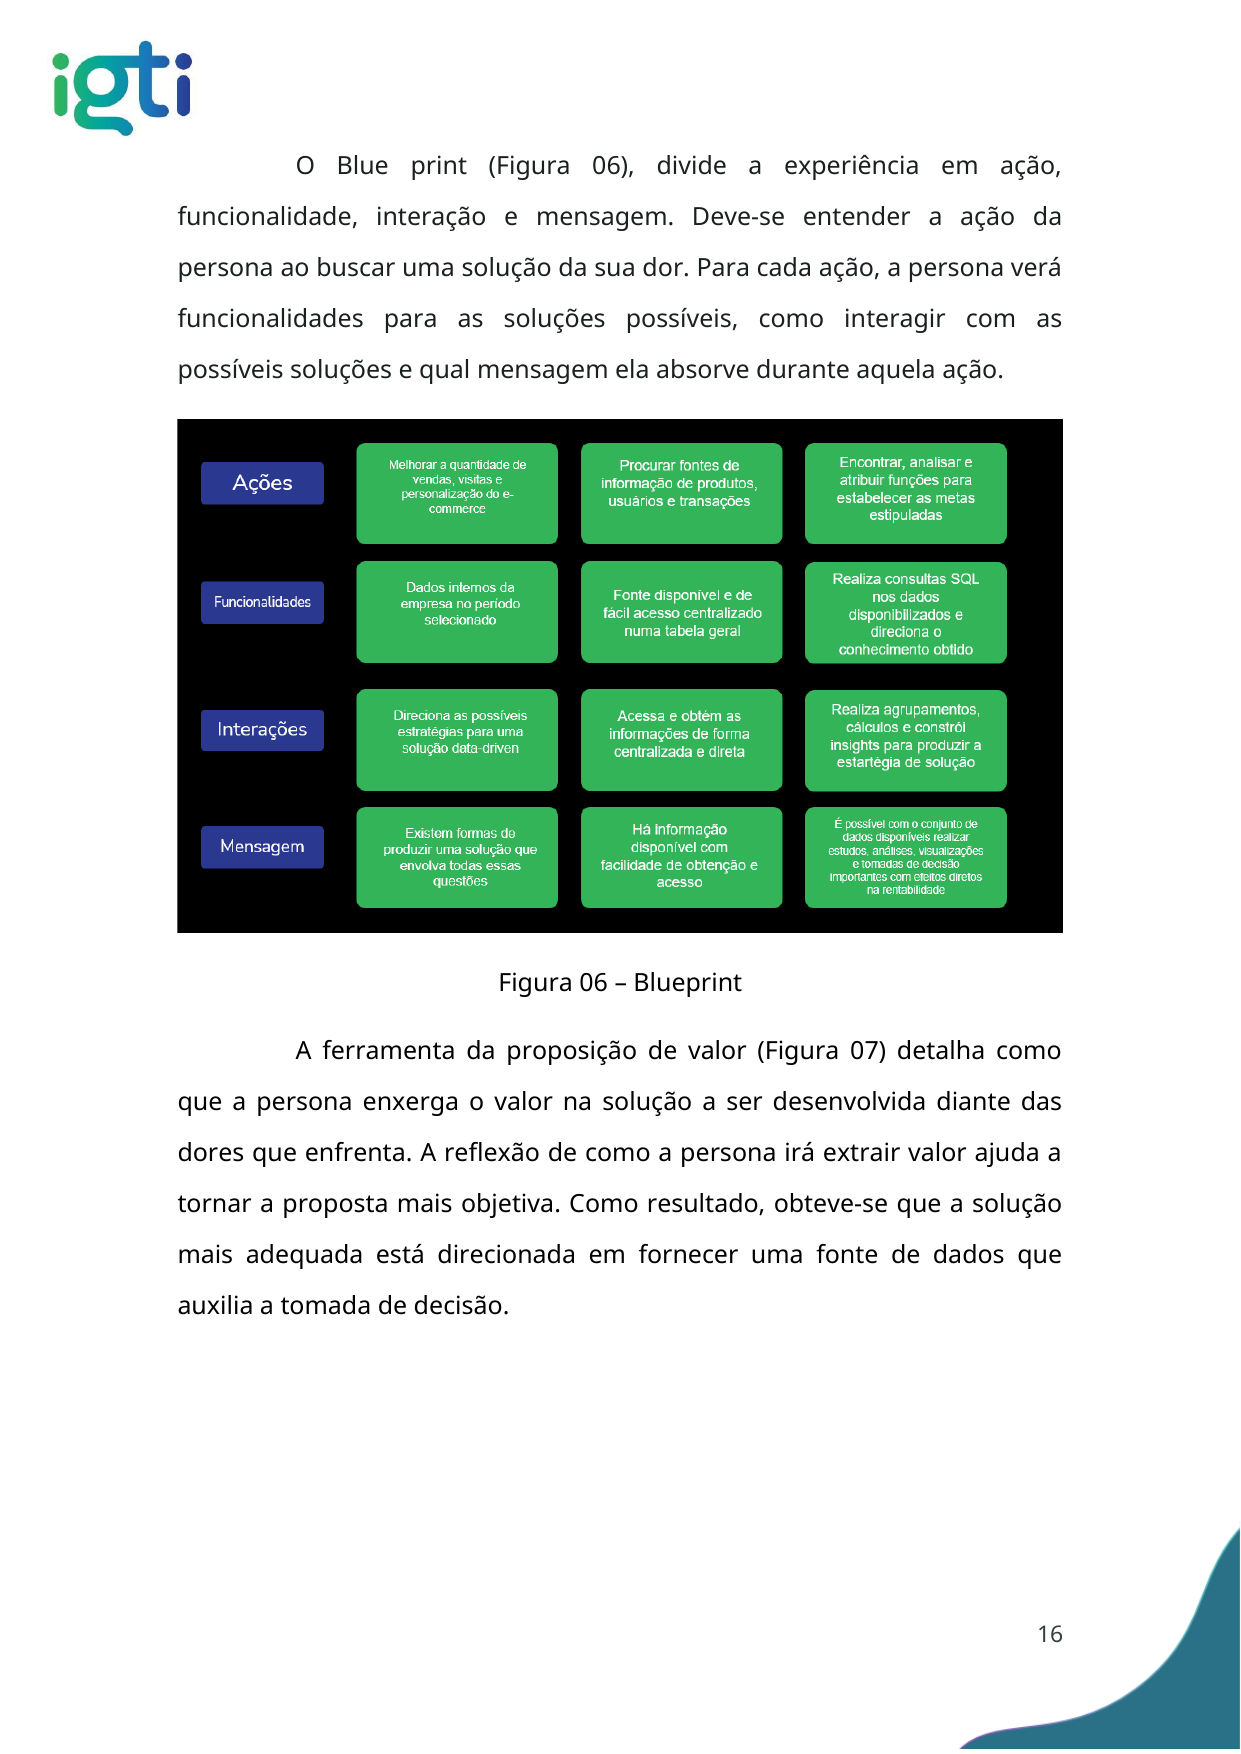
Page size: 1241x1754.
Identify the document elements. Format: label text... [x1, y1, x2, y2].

picture [955, 1521, 1241, 1749]
text Figura 06 – Blueprint [177, 965, 1063, 999]
picture [37, 34, 205, 141]
text A ferramenta da proposição de valor (Figura 07) detalha como que a persona enxerga o valor na solução a ser desenvolvida diante das dores que enfrenta. A reflexão de como a persona irá extrair valor ajuda a tornar a proposta mais objetiva. Como resultado, obteve-se que a solução mais adequada está direcionada em fornecer uma fonte de dados que auxilia a tomada de decisão. [177, 1032, 1063, 1322]
picture [177, 419, 1063, 933]
text O Blue print (Figura 06), divide a experiência em ação, funcionalidade, interação e mensagem. Deve-se entender a ação da persona ao buscar uma solução da sua dor. Para cada ação, a persona verá funcionalidades para as soluções possíveis, como interagir com as possíveis soluções e qual mensagem ela absorve durante aquela ação. [177, 148, 1063, 386]
